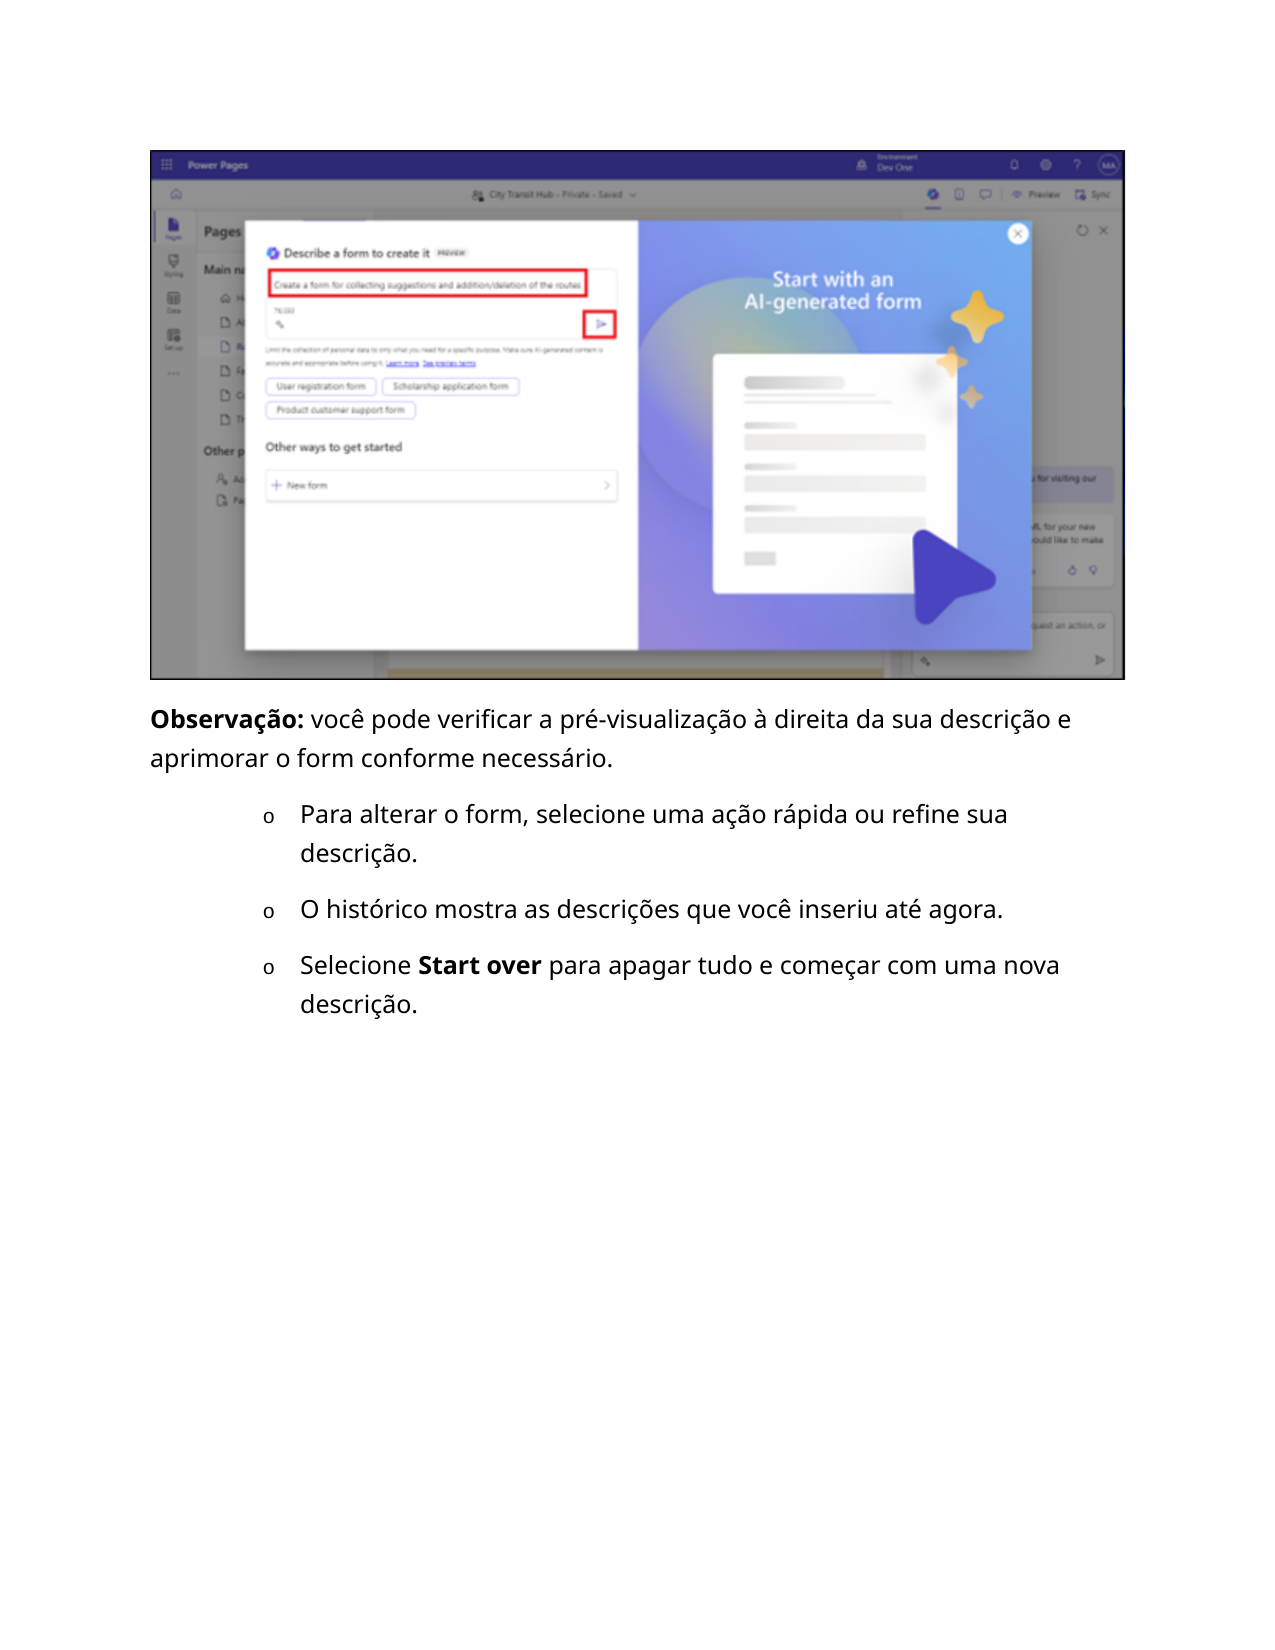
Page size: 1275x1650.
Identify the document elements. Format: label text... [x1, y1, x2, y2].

picture [150, 150, 1125, 680]
list Selecione Start over para apagar tudo e começar com uma nova descrição. [262, 947, 1125, 1021]
list O histórico mostra as descrições que você inseriu até agora. [262, 892, 1125, 926]
list Para alterar o form, selecione uma ação rápida ou refine sua descrição. [262, 797, 1125, 870]
text Observação: você pode verificar a pré-visualização à direita da sua descrição e aprimorar o form conforme necessário. [150, 702, 1125, 775]
